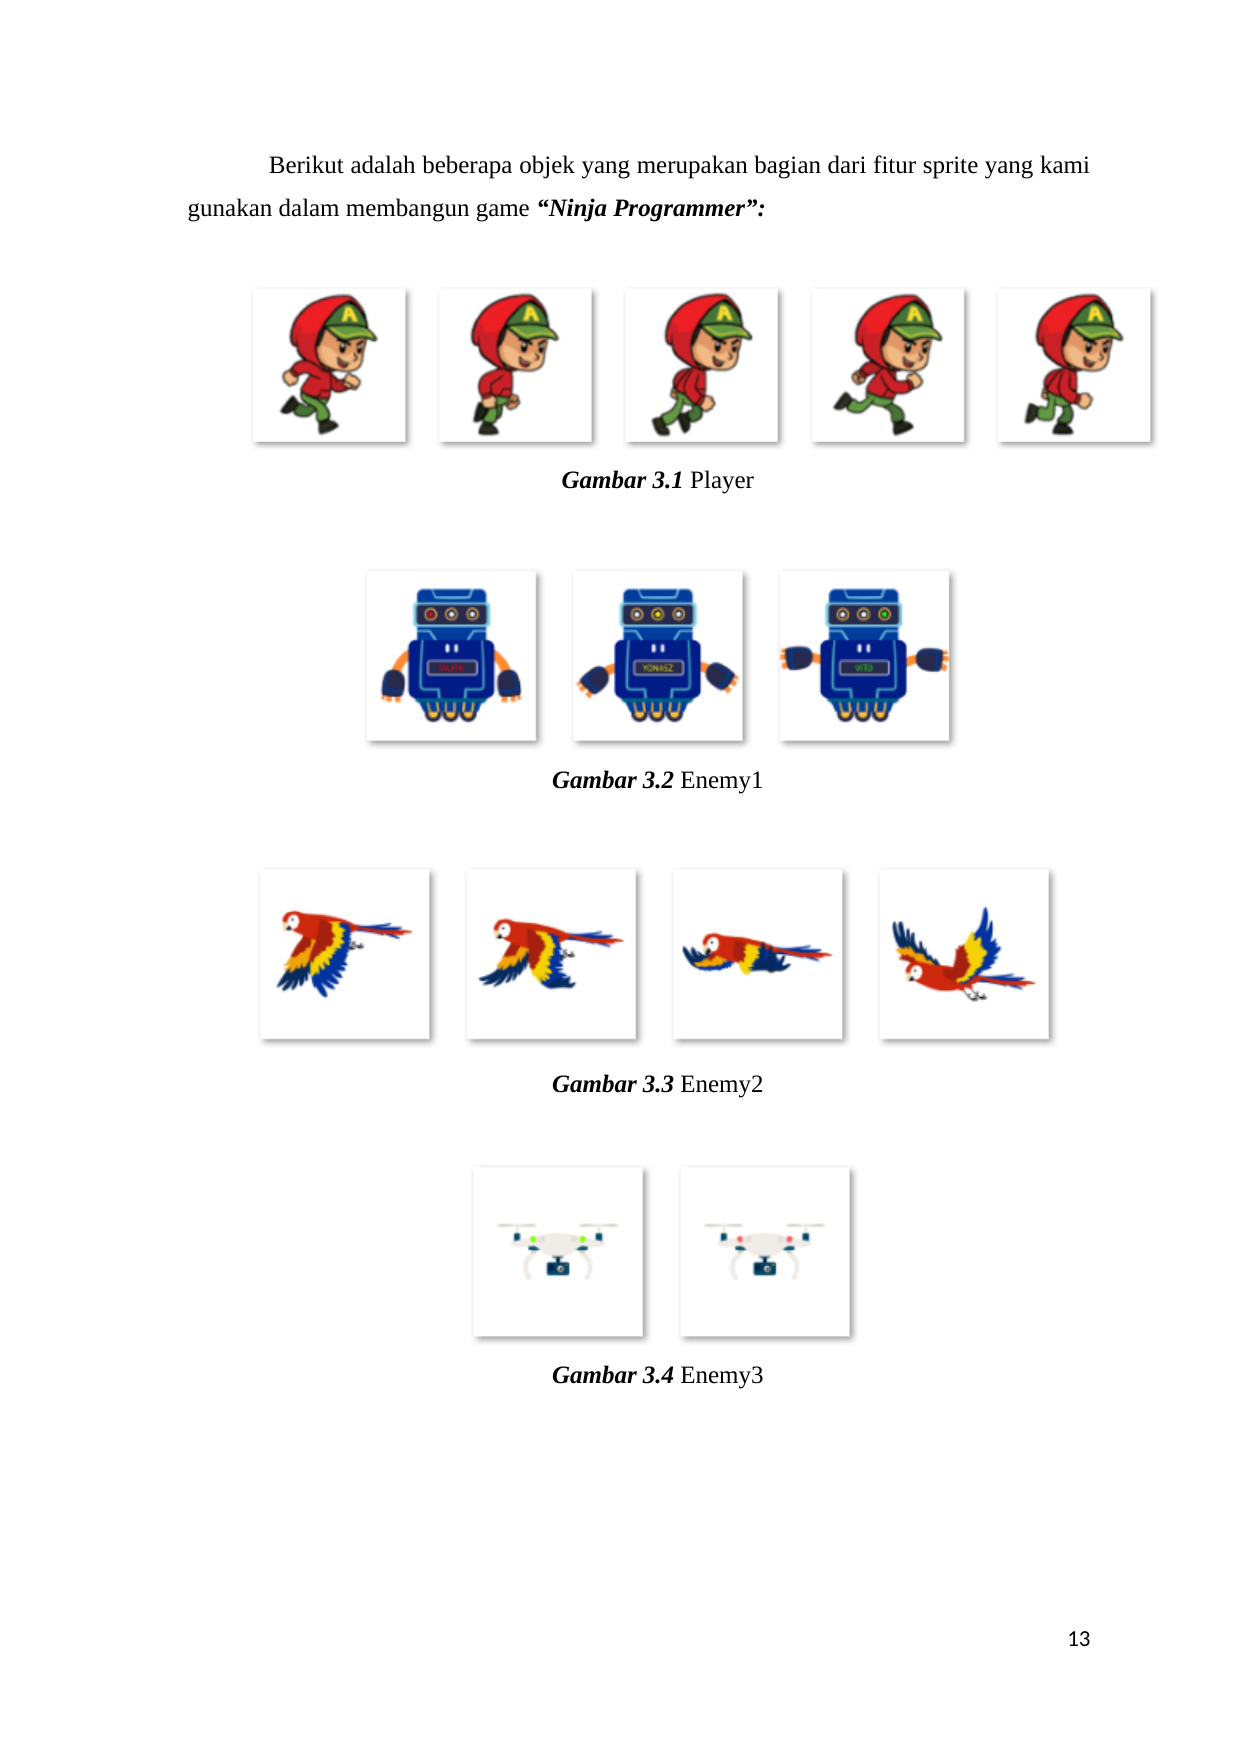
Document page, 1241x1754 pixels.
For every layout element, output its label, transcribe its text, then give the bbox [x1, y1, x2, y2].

picture [350, 551, 965, 752]
picture [245, 851, 1071, 1055]
picture [225, 279, 1166, 452]
list Gambar 3.4 Enemy3 [225, 1360, 1090, 1388]
list Gambar 3.2 Enemy1 [225, 766, 1090, 794]
list Gambar 3.1 Player [225, 465, 1090, 494]
list Gambar 3.3 Enemy2 [225, 1069, 1090, 1098]
picture [452, 1155, 864, 1346]
list Berikut adalah beberapa objek yang merupakan bagian dari fitur sprite yang kami gunakan dalam membangun game “Ninja Programmer”: [187, 150, 1090, 222]
